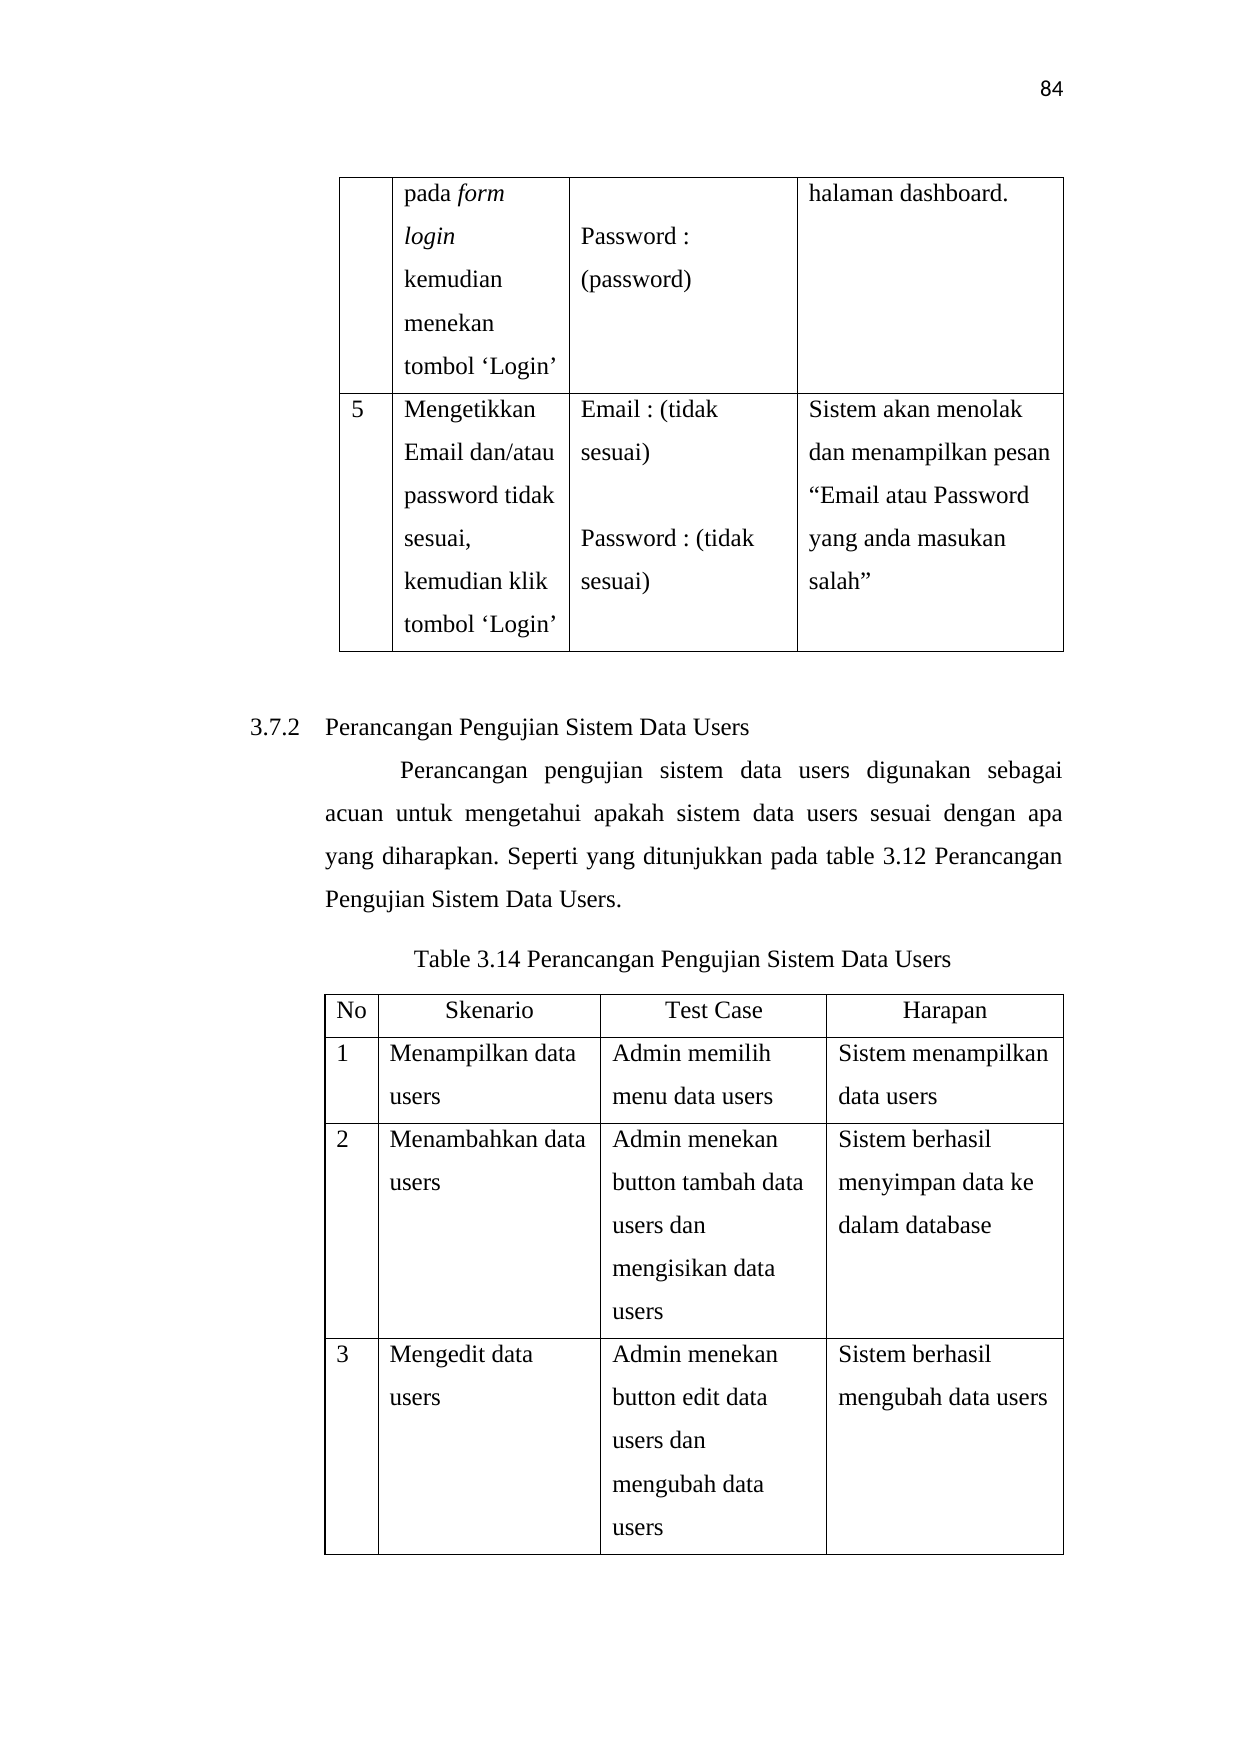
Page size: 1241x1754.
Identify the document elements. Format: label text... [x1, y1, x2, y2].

table_header Skenario [379, 995, 600, 1037]
table_cell Admin menekan button edit data users dan mengubah data users [601, 1339, 826, 1554]
table_cell 3 [326, 1339, 378, 1554]
table_cell 4 [340, 178, 392, 393]
table_cell 1 [326, 1038, 378, 1123]
text Perancangan pengujian sistem data users digunakan sebagai acuan untuk mengetahui apakah sistem data users sesuai dengan apa yang diharapkan. Seperti yang ditunjukkan pada table 3.12 Perancangan Pengujian Sistem Data Users. [325, 755, 1063, 913]
table_cell Sistem menampilkan data users [827, 1038, 1063, 1123]
table_cell Menampilkan data users [379, 1038, 600, 1123]
table_cell Sistem berhasil mengubah data users [827, 1339, 1063, 1554]
subtitle Perancangan Pengujian Sistem Data Users [250, 712, 1063, 741]
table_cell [393, 178, 569, 393]
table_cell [798, 178, 1063, 393]
table_cell Admin memilih menu data users [601, 1038, 826, 1123]
table_header Test Case [601, 995, 826, 1037]
table_header No [326, 995, 378, 1037]
table_cell 5 [340, 394, 392, 651]
table_cell Menambahkan data users [379, 1124, 600, 1338]
table_cell Sistem berhasil menyimpan data ke dalam database [827, 1124, 1063, 1338]
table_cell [570, 178, 797, 393]
table_cell Mengetikkan Email dan/atau password tidak sesuai, kemudian klik tombol ‘Login’ [393, 394, 569, 651]
table_header Harapan [827, 995, 1063, 1037]
table_cell Admin menekan button tambah data users dan mengisikan data users [601, 1124, 826, 1338]
table_cell Mengedit data users [379, 1339, 600, 1554]
table_cell Email : (tidak sesuai) Password : (tidak sesuai) [570, 394, 797, 651]
table_cell 2 [326, 1124, 378, 1338]
table_cell Sistem akan menolak dan menampilkan pesan “Email atau Password yang anda masukan salah” [798, 394, 1063, 651]
